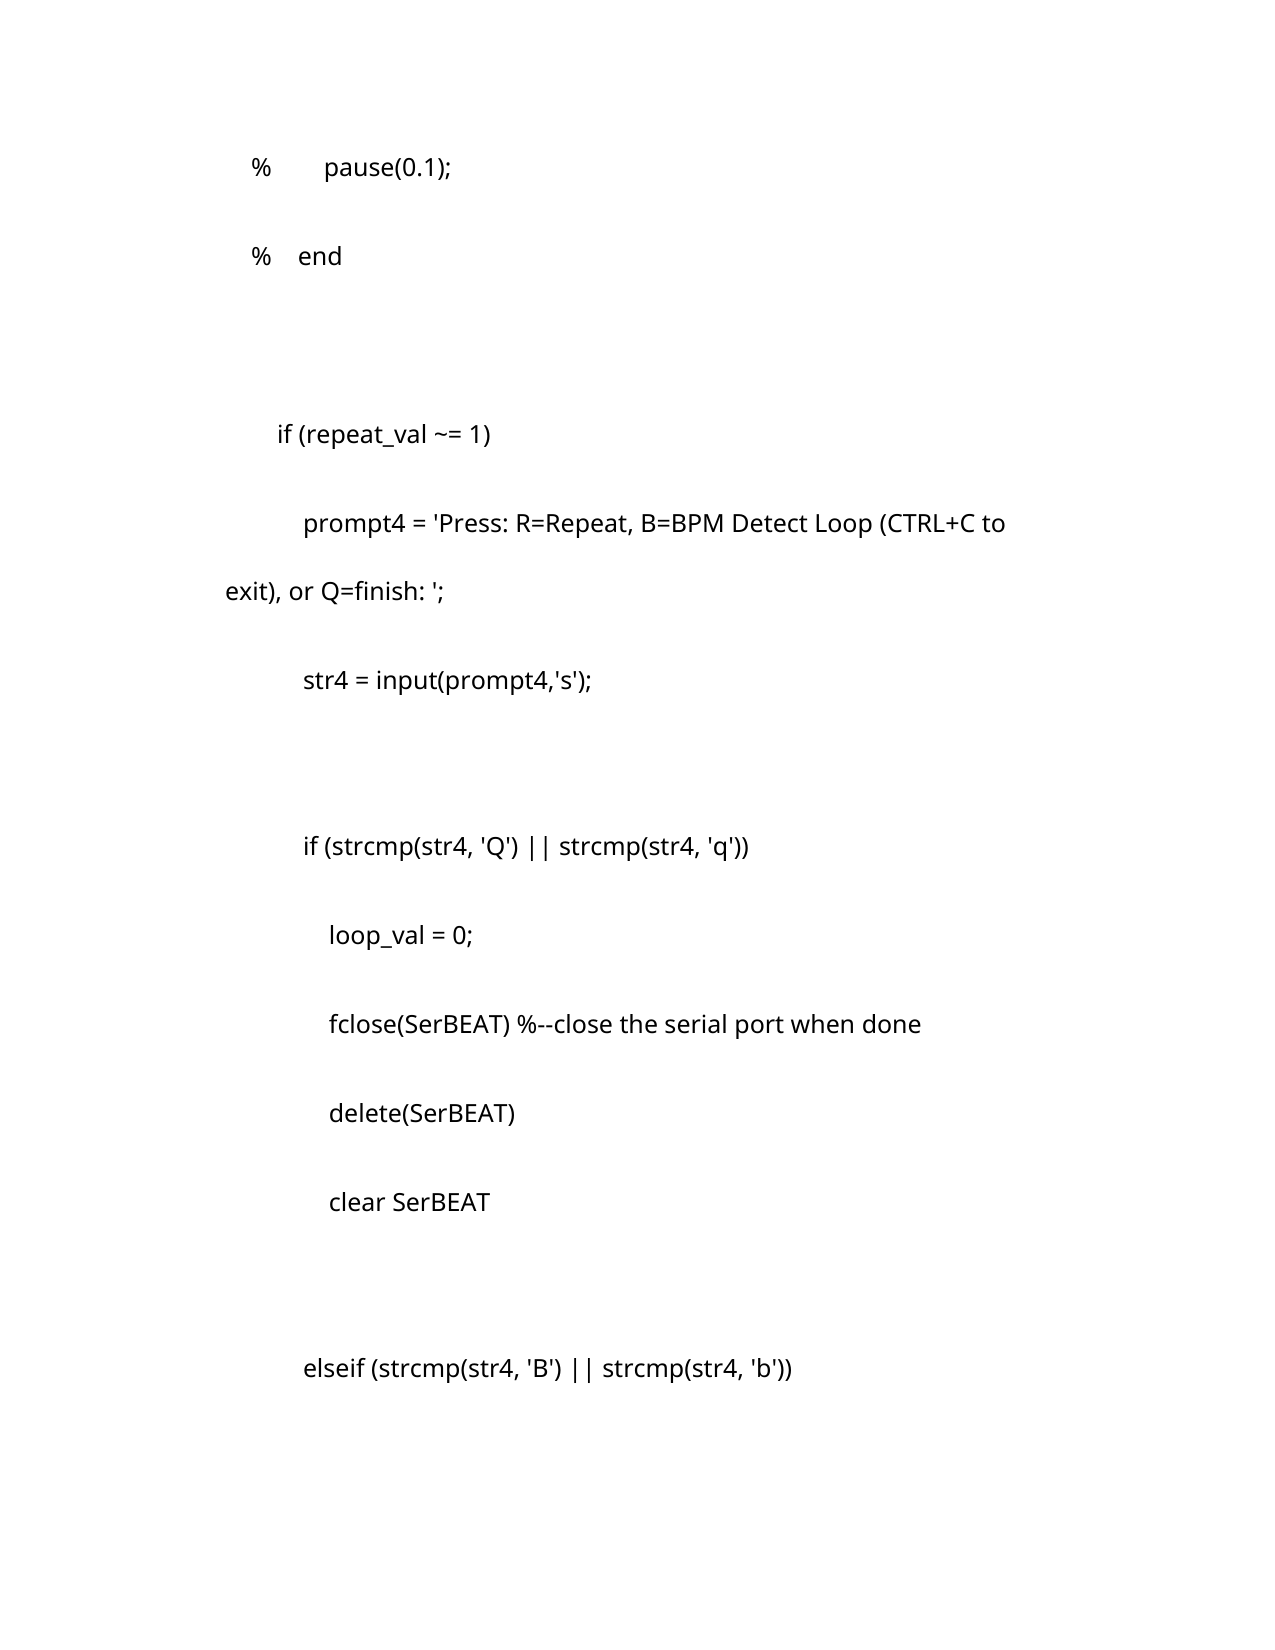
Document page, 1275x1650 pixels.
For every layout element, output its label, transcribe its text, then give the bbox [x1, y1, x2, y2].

text fclose(SerBEAT) %--close the serial port when done [225, 1007, 1050, 1041]
text prompt4 = 'Press: R=Repeat, B=BPM Detect Loop (CTRL+C to exit), or Q=finish: '; [225, 506, 1050, 608]
text if (strcmp(str4, 'Q') || strcmp(str4, 'q')) [225, 829, 1050, 863]
text % pause(0.1); [225, 150, 1050, 184]
text str4 = input(prompt4,'s'); [225, 663, 1050, 697]
text loop_val = 0; [225, 918, 1050, 952]
text elseif (strcmp(str4, 'B') || strcmp(str4, 'b')) [225, 1350, 1050, 1384]
text if (repeat_val ~= 1) [225, 417, 1050, 451]
text clear SerBEAT [225, 1184, 1050, 1219]
text % end [225, 239, 1050, 273]
text delete(SerBEAT) [225, 1096, 1050, 1130]
